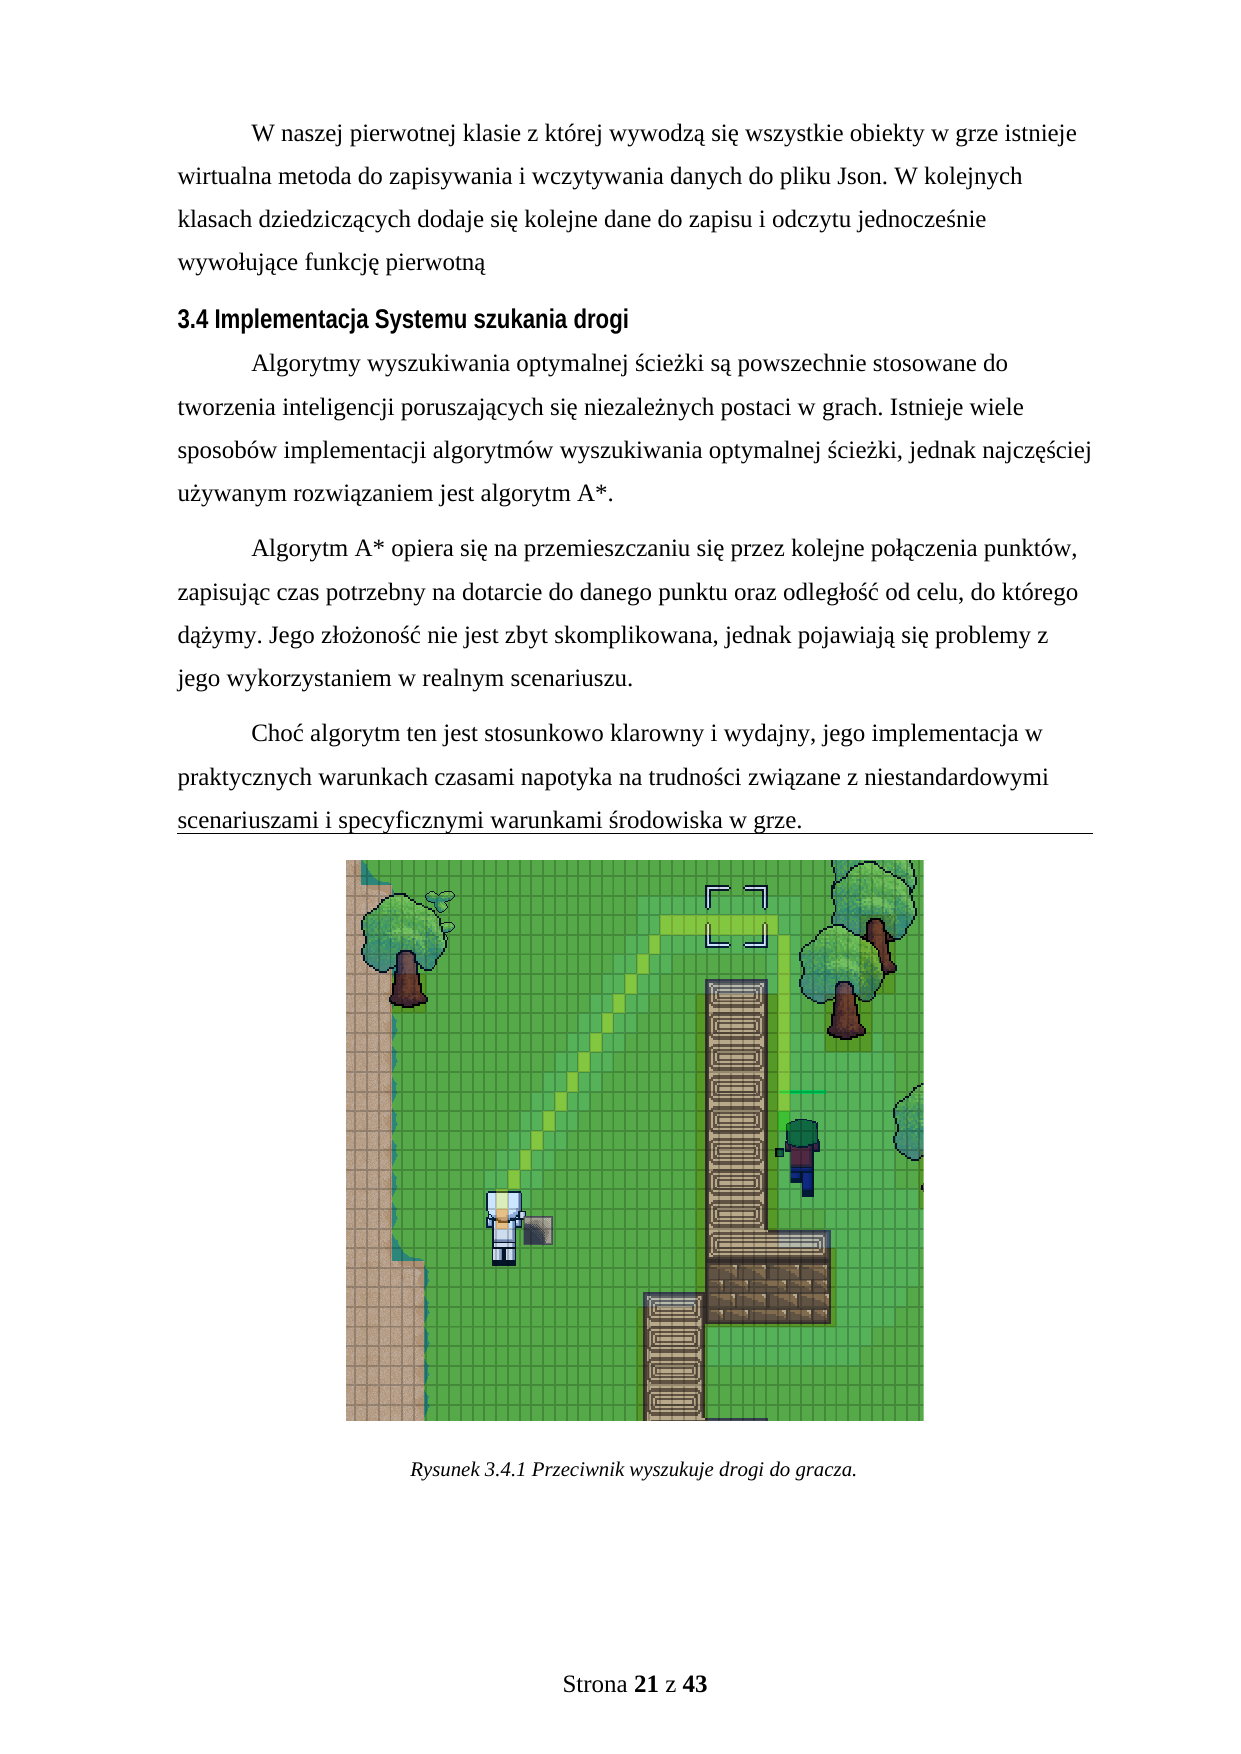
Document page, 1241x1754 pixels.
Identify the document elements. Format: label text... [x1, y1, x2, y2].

text Rysunek 3.4.1 Przeciwnik wyszukuje drogi do gracza. [177, 1457, 1092, 1481]
subtitle Choć algorytm ten jest stosunkowo klarowny i wydajny, jego implementacja w praktycznych warunkach czasami napotyka na trudności związane z niestandardowymi scenariuszami i specyficznymi warunkami środowiska w grze. [177, 718, 1092, 833]
subtitle W naszej pierwotnej klasie z której wywodzą się wszystkie obiekty w grze istnieje wirtualna metoda do zapisywania i wczytywania danych do pliku Json. W kolejnych klasach dziedziczących dodaje się kolejne dane do zapisu i odczytu jednocześnie wywołujące funkcję pierwotną [177, 118, 1092, 276]
subtitle 3.4 Implementacja Systemu szukania drogi Algorytmy wyszukiwania optymalnej ścieżki są powszechnie stosowane do tworzenia inteligencji poruszających się niezależnych postaci w grach. Istnieje wiele sposobów implementacji algorytmów wyszukiwania optymalnej ścieżki, jednak najczęściej używanym rozwiązaniem jest algorytm A*. [177, 303, 1092, 507]
subtitle Algorytm A* opiera się na przemieszczaniu się przez kolejne połączenia punktów, zapisując czas potrzebny na dotarcie do danego punktu oraz odległość od celu, do którego dążymy. Jego złożoność nie jest zbyt skomplikowana, jednak pojawiają się problemy z jego wykorzystaniem w realnym scenariuszu. [177, 533, 1092, 692]
picture [346, 860, 924, 1421]
